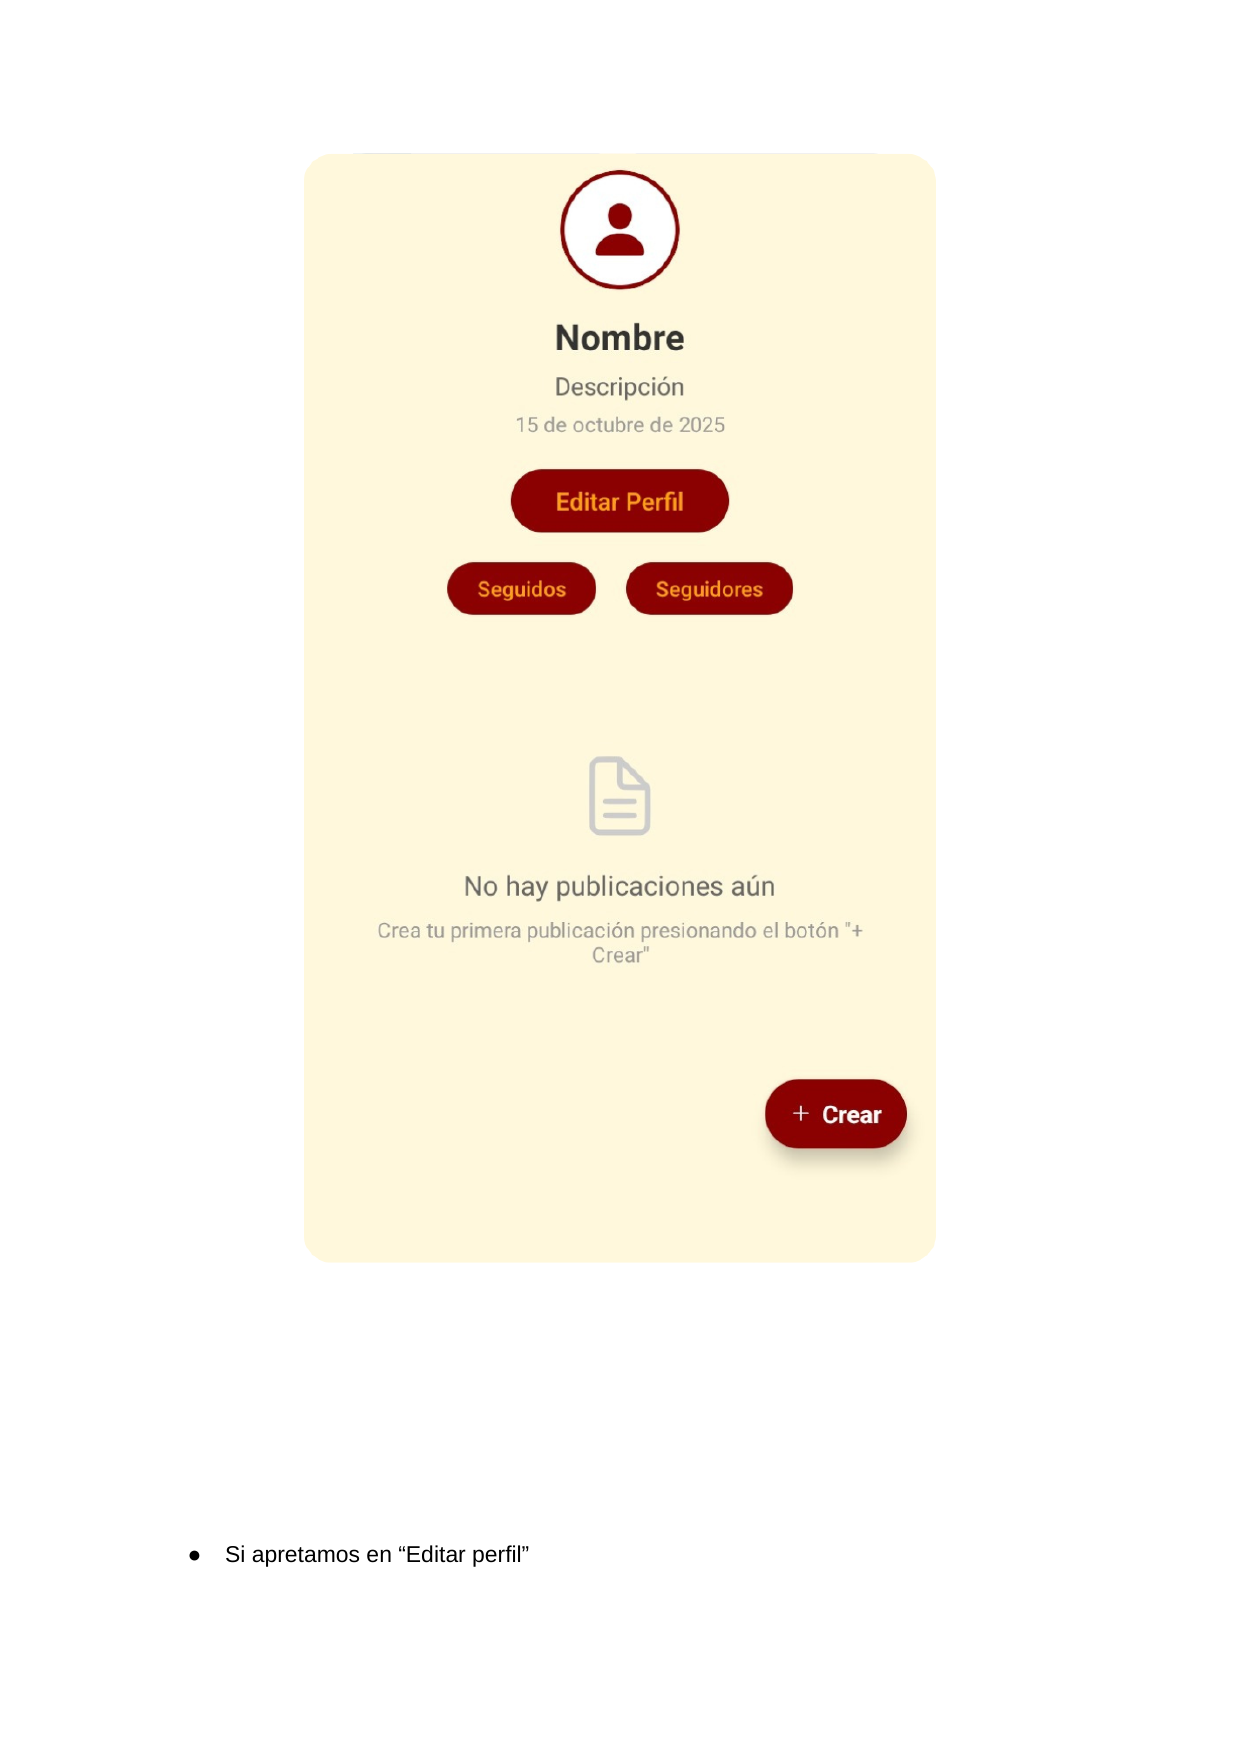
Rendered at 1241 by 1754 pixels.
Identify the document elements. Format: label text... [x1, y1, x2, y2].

picture [300, 150, 940, 1266]
list Si apretamos en “Editar perfil” [187, 1541, 1090, 1568]
